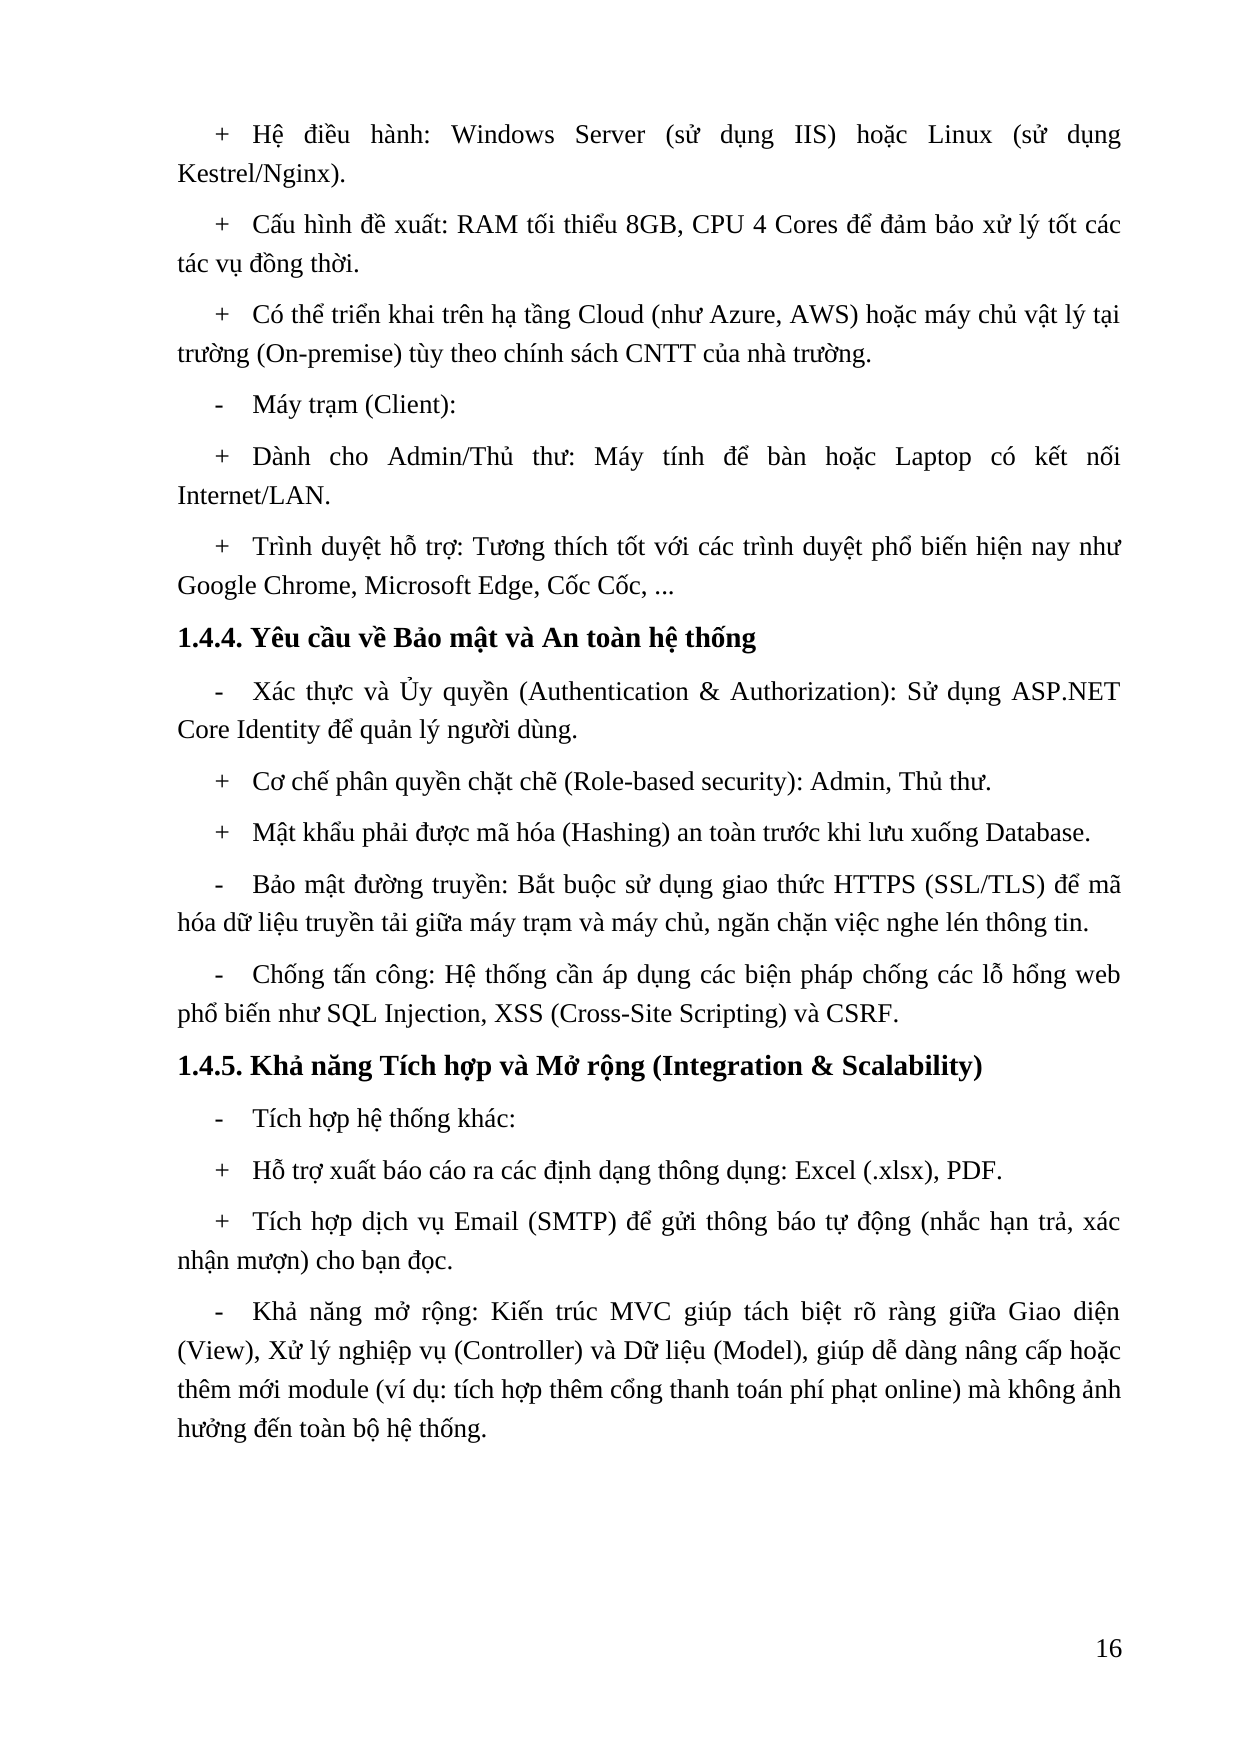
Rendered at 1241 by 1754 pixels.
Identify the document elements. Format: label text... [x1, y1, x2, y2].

list Xác thực và Ủy quyền (Authentication & Authorization): Sử dụng ASP.NET Core Identity để quản lý người dùng. [177, 675, 1122, 745]
list Có thể triển khai trên hạ tầng Cloud (như Azure, AWS) hoặc máy chủ vật lý tại trường (On-premise) tùy theo chính sách CNTT của nhà trường. [177, 298, 1122, 368]
list Hỗ trợ xuất báo cáo ra các định dạng thông dụng: Excel (.xlsx), PDF. [177, 1154, 1122, 1185]
list Dành cho Admin/Thủ thư: Máy tính để bàn hoặc Laptop có kết nối Internet/LAN. [177, 440, 1122, 510]
list Bảo mật đường truyền: Bắt buộc sử dụng giao thức HTTPS (SSL/TLS) để mã hóa dữ liệu truyền tải giữa máy trạm và máy chủ, ngăn chặn việc nghe lén thông tin. [177, 868, 1122, 938]
list Cơ chế phân quyền chặt chẽ (Role-based security): Admin, Thủ thư. [177, 765, 1122, 796]
list Cấu hình đề xuất: RAM tối thiểu 8GB, CPU 4 Cores để đảm bảo xử lý tốt các tác vụ đồng thời. [177, 208, 1122, 278]
subtitle 1.4.4. Yêu cầu về Bảo mật và An toàn hệ thống [177, 620, 1122, 654]
list Khả năng mở rộng: Kiến trúc MVC giúp tách biệt rõ ràng giữa Giao diện (View), Xử lý nghiệp vụ (Controller) và Dữ liệu (Model), giúp dễ dàng nâng cấp hoặc thêm mới module (ví dụ: tích hợp thêm cổng thanh toán phí phạt online) mà không ảnh hưởng đến toàn bộ hệ thống. [177, 1295, 1122, 1443]
list Tích hợp hệ thống khác: [177, 1102, 1122, 1134]
list Hệ điều hành: Windows Server (sử dụng IIS) hoặc Linux (sử dụng Kestrel/Nginx). [177, 118, 1122, 188]
list Trình duyệt hỗ trợ: Tương thích tốt với các trình duyệt phổ biến hiện nay như Google Chrome, Microsoft Edge, Cốc Cốc, ... [177, 530, 1122, 600]
list Máy trạm (Client): [177, 389, 1122, 420]
list Mật khẩu phải được mã hóa (Hashing) an toàn trước khi lưu xuống Database. [177, 816, 1122, 847]
subtitle 1.4.5. Khả năng Tích hợp và Mở rộng (Integration & Scalability) [177, 1048, 1122, 1082]
list Tích hợp dịch vụ Email (SMTP) để gửi thông báo tự động (nhắc hạn trả, xác nhận mượn) cho bạn đọc. [177, 1205, 1122, 1275]
list Chống tấn công: Hệ thống cần áp dụng các biện pháp chống các lỗ hổng web phổ biến như SQL Injection, XSS (Cross-Site Scripting) và CSRF. [177, 958, 1122, 1028]
